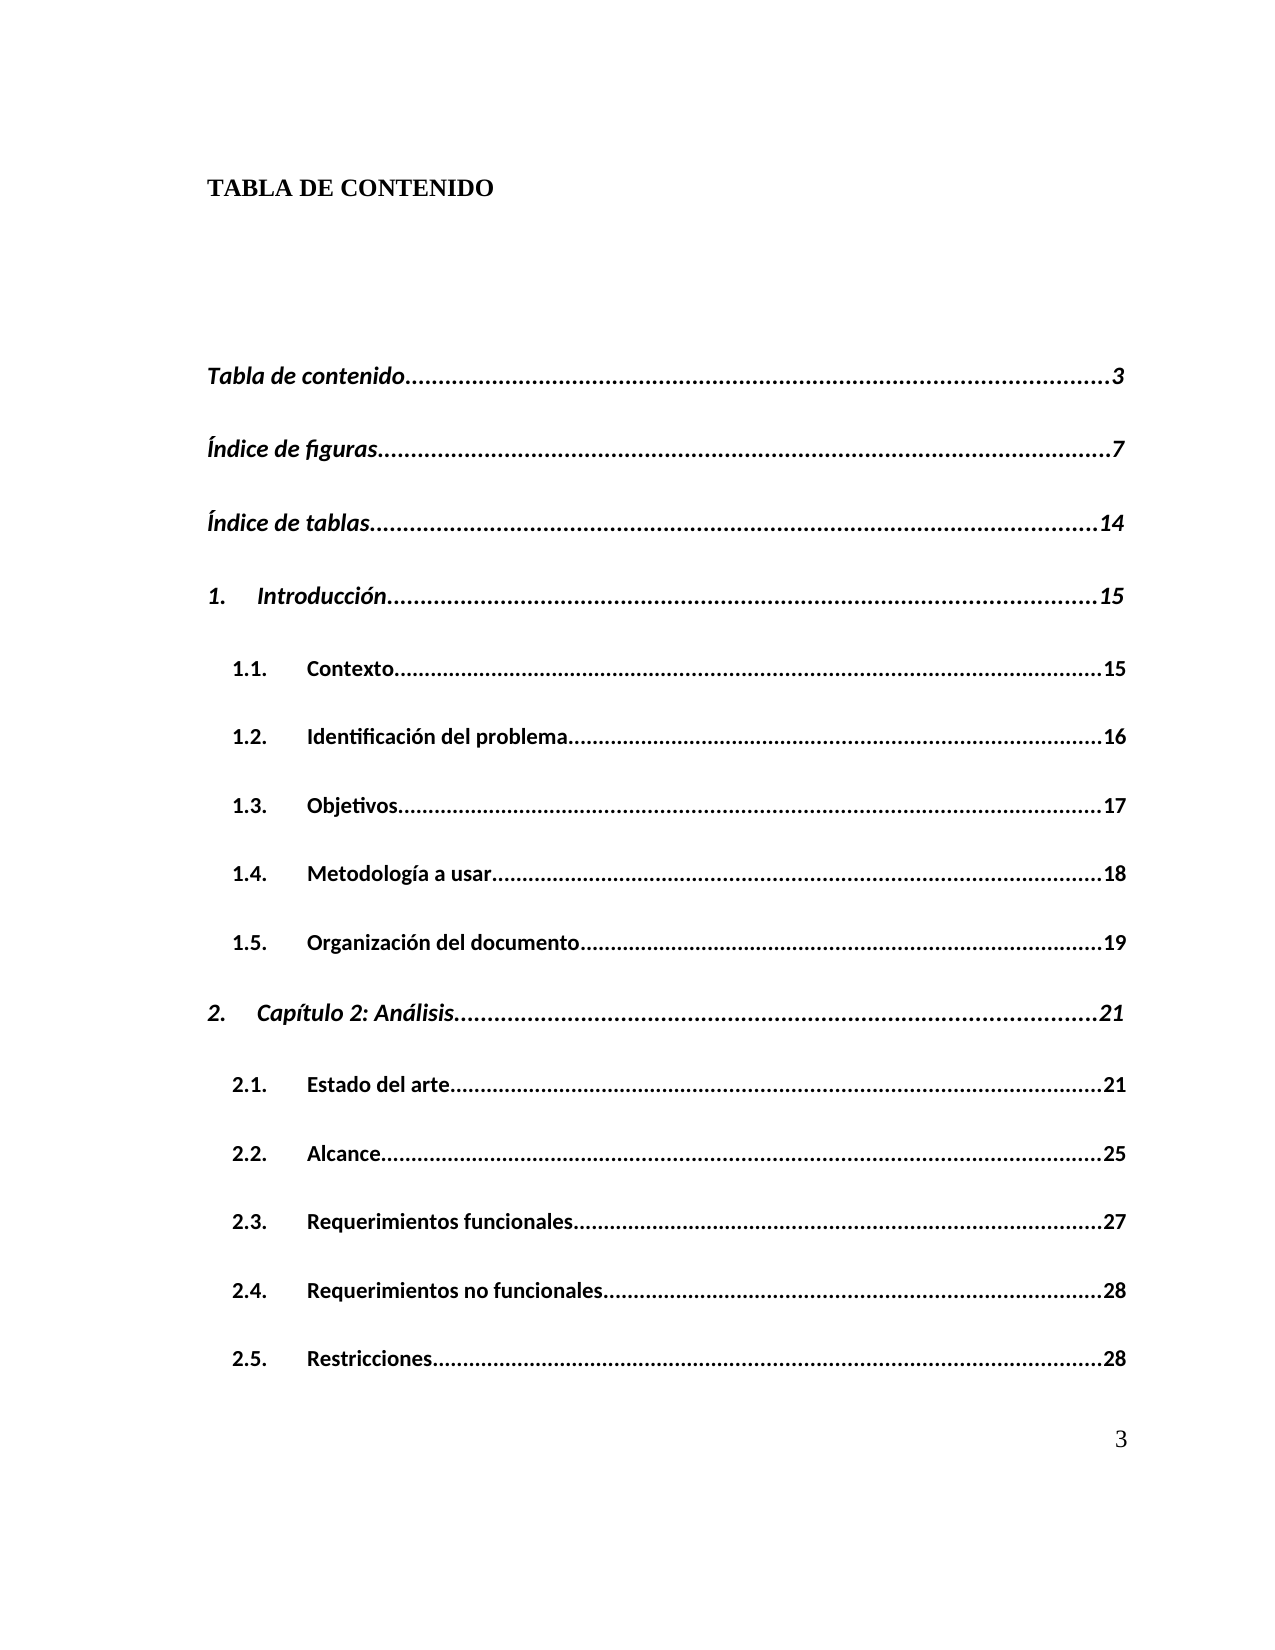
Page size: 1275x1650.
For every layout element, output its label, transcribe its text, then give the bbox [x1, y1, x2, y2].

subtitle Tabla de contenido [207, 173, 1127, 201]
